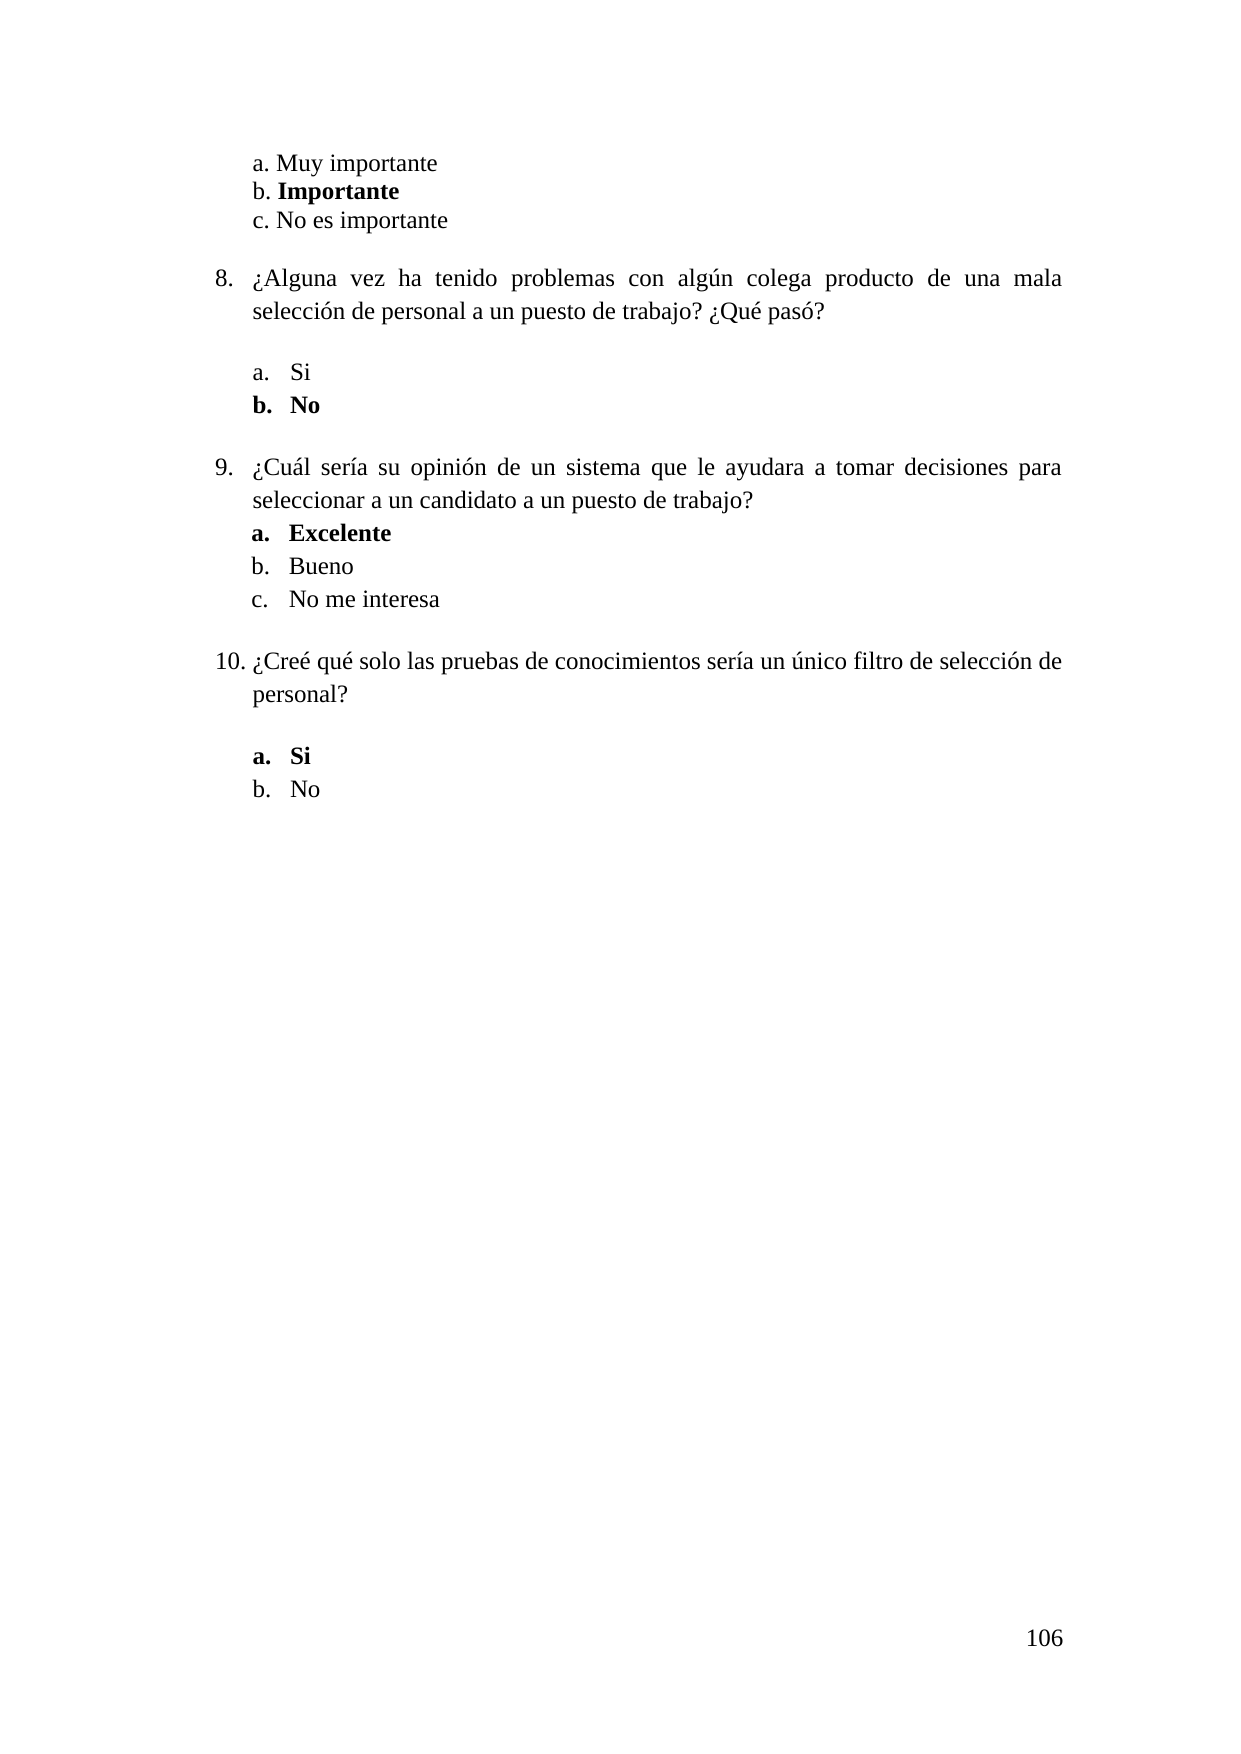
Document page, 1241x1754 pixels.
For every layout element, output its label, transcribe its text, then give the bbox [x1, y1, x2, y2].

list No [252, 774, 1063, 803]
list Si [252, 741, 1063, 770]
list c. No es importante [252, 205, 1063, 234]
list a. Muy importante [252, 148, 1063, 176]
list Excelente [251, 518, 1063, 547]
list ¿Alguna vez ha tenido problemas con algún colega producto de una mala selección de personal a un puesto de trabajo? ¿Qué pasó? [215, 263, 1063, 324]
list No me interesa [251, 584, 1063, 613]
list Si [252, 357, 1063, 386]
list ¿Creé qué solo las pruebas de conocimientos sería un único filtro de selección de personal? [215, 646, 1063, 708]
list No [252, 391, 1063, 419]
list Bueno [251, 551, 1063, 580]
list b. Importante [252, 176, 1063, 205]
list ¿Cuál sería su opinión de un sistema que le ayudara a tomar decisiones para seleccionar a un candidato a un puesto de trabajo? [215, 452, 1063, 514]
